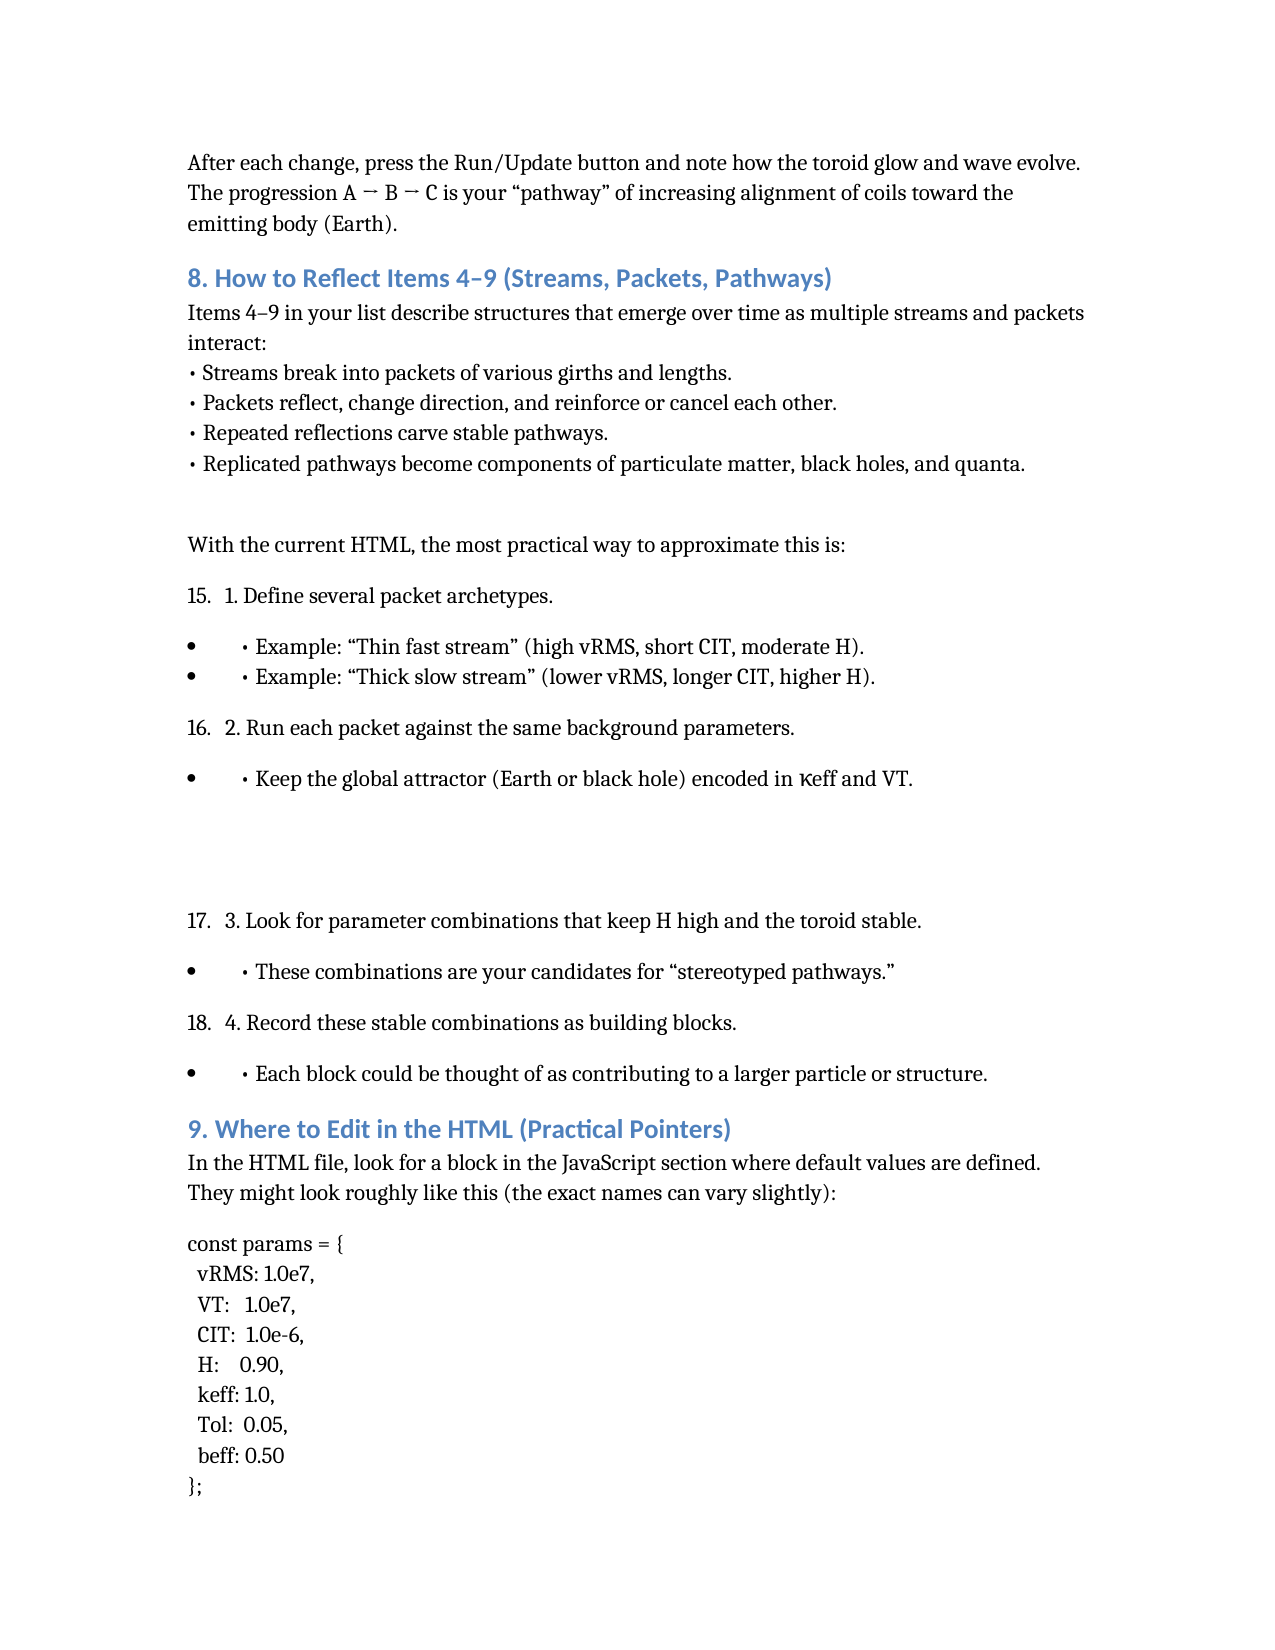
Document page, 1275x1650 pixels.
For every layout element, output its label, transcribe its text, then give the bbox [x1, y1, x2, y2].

list 2. Run each packet against the same background parameters. [187, 715, 1087, 741]
text After each change, press the Run/Update button and note how the toroid glow and wave evolve. The progression A → B → C is your “pathway” of increasing alignment of coils toward the emitting body (Earth). [187, 150, 1087, 237]
subtitle 8. How to Reflect Items 4–9 (Streams, Packets, Pathways) [187, 261, 1087, 294]
list • Example: “Thick slow stream” (lower vRMS, longer CIT, higher H). [187, 664, 1087, 690]
text With the current HTML, the most practical way to approximate this is: [187, 532, 1087, 558]
list • Keep the global attractor (Earth or black hole) encoded in κeff and VT. [187, 766, 1087, 792]
list 3. Look for parameter combinations that keep H high and the toroid stable. [187, 908, 1087, 934]
list 4. Record these stable combinations as building blocks. [187, 1010, 1087, 1036]
list • Each block could be thought of as contributing to a larger particle or structure. [187, 1061, 1087, 1087]
text In the HTML file, look for a block in the JavaScript section where default values are defined. They might look roughly like this (the exact names can vary slightly): [187, 1150, 1087, 1206]
list • These combinations are your candidates for “stereotyped pathways.” [187, 959, 1087, 985]
text Items 4–9 in your list describe structures that emerge over time as multiple streams and packets interact: • Streams break into packets of various girths and lengths. • Packets reflect, change direction, and reinforce or cancel each other. • Repeated reflections carve stable pathways. • Replicated pathways become components of particulate matter, black holes, and quanta. [187, 299, 1087, 507]
list 1. Define several packet archetypes. [187, 583, 1087, 609]
subtitle 9. Where to Edit in the HTML (Practical Pointers) [187, 1112, 1087, 1145]
text const params = { vRMS: 1.0e7, VT: 1.0e7, CIT: 1.0e-6, H: 0.90, keff: 1.0, Tol: 0.05, beff: 0.50 }; [187, 1231, 1087, 1499]
list • Example: “Thin fast stream” (high vRMS, short CIT, moderate H). [187, 634, 1087, 660]
